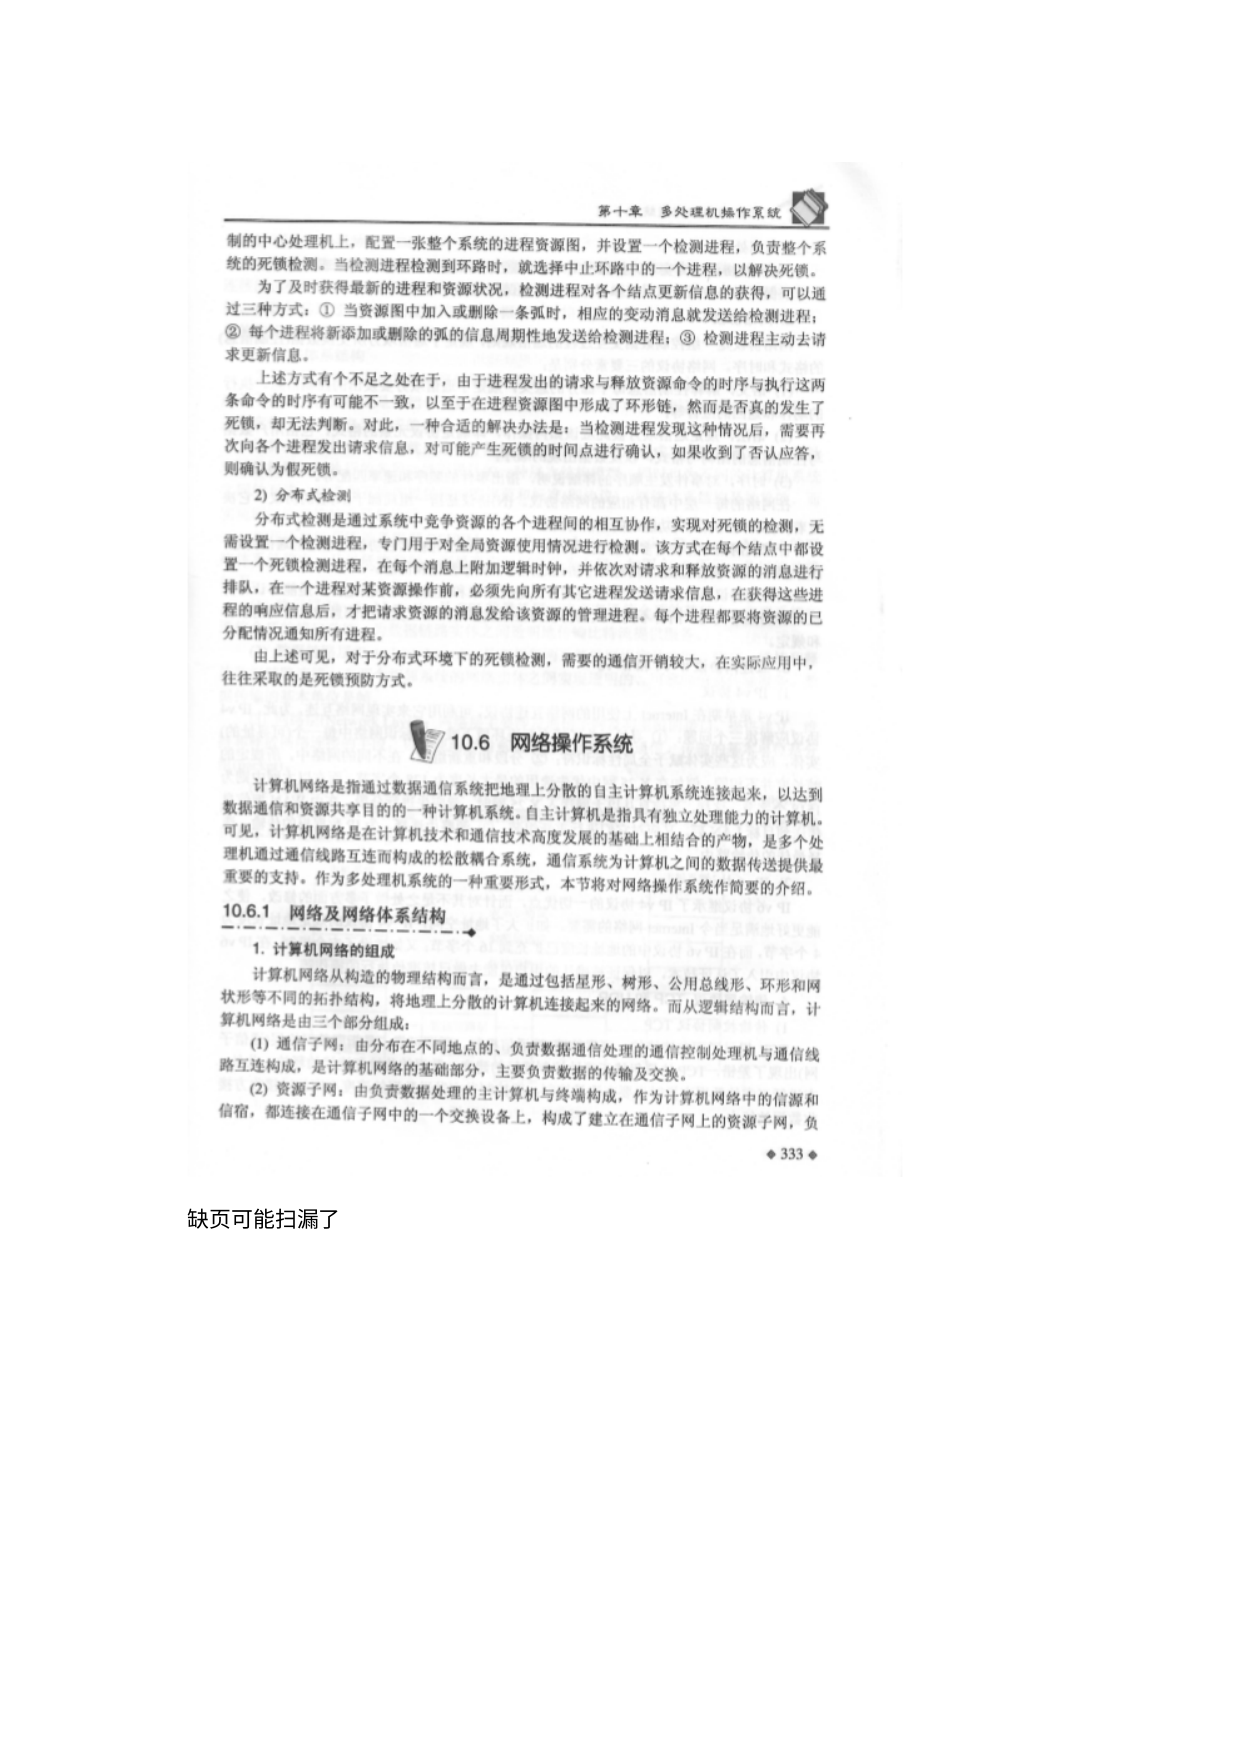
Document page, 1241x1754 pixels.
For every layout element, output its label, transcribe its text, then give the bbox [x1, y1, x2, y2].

picture [187, 162, 903, 1177]
text 缺页可能扫漏了 [187, 1202, 1053, 1234]
